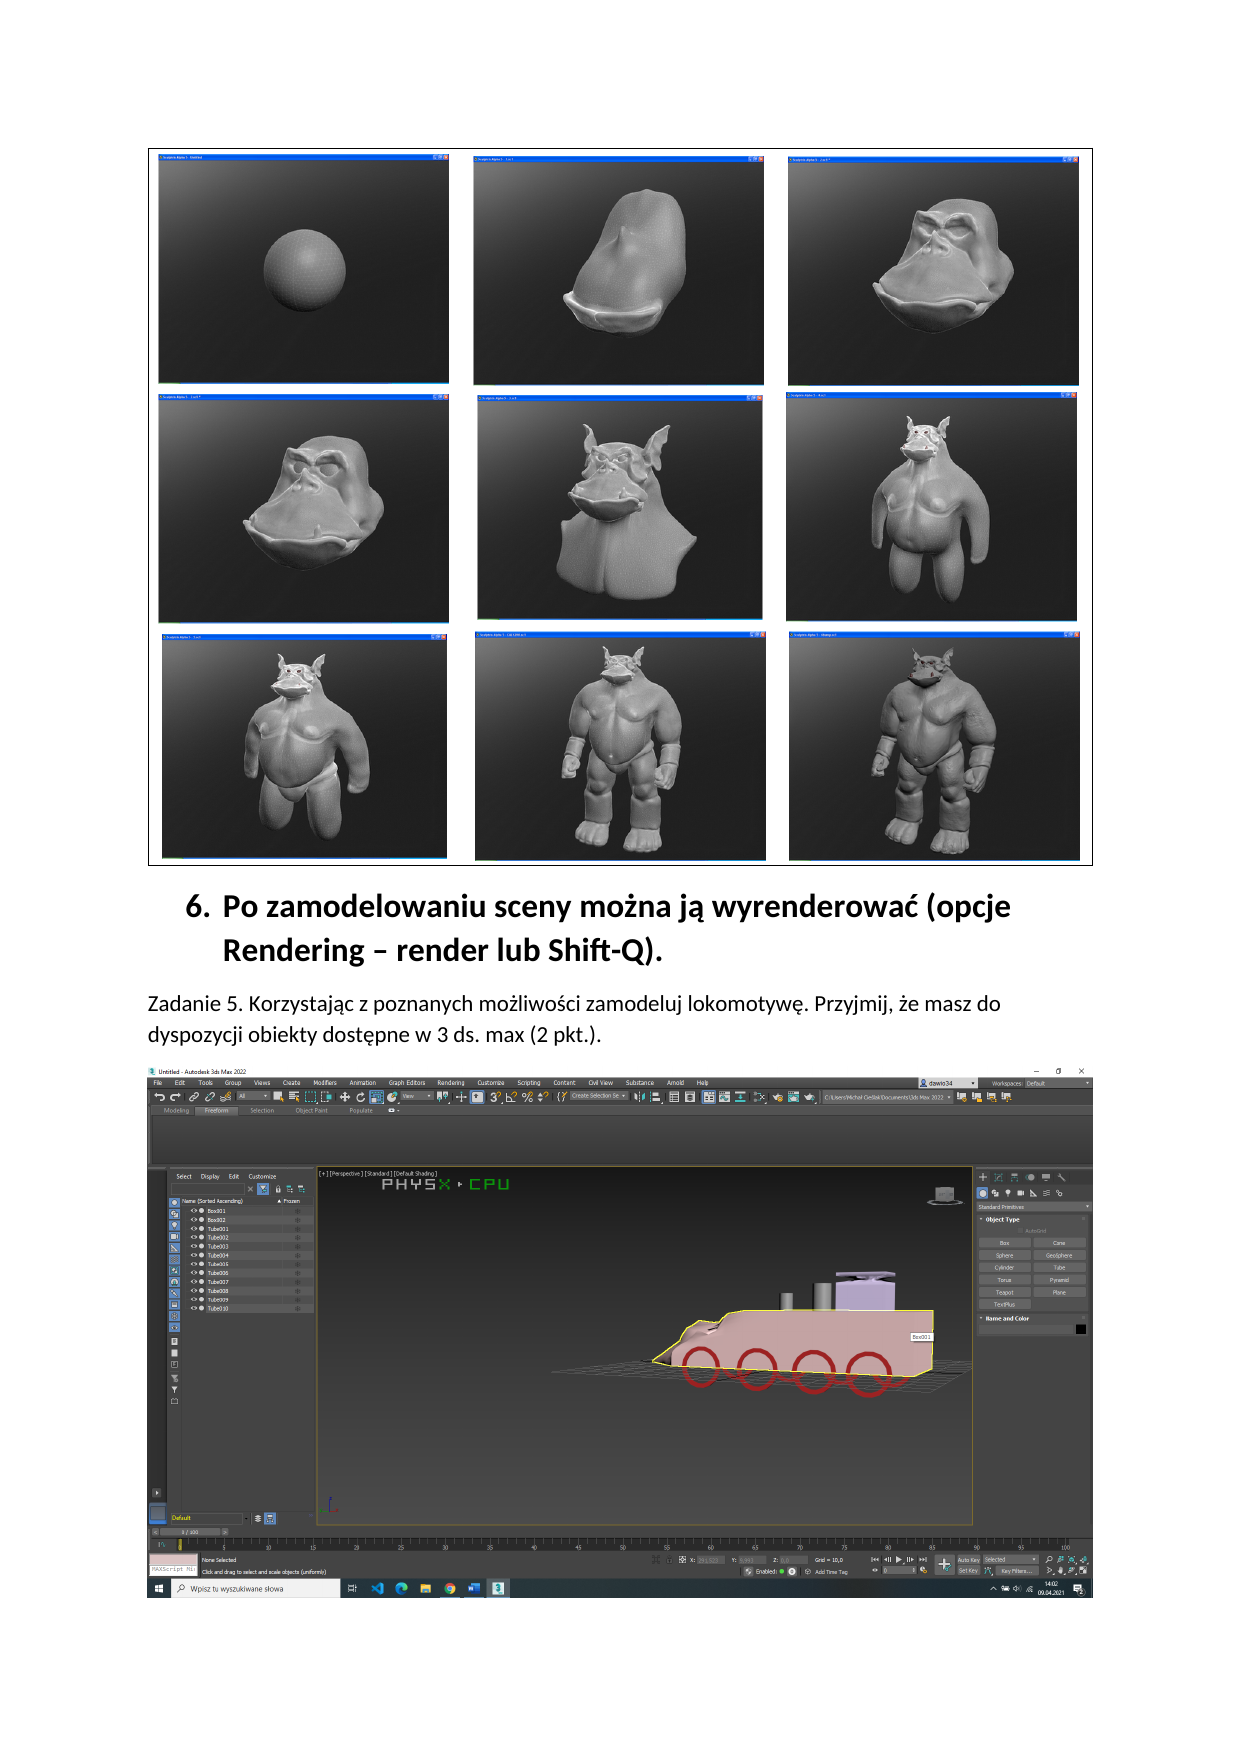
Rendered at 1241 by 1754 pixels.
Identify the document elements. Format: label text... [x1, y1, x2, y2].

list Po zamodelowaniu sceny można ją wyrenderować (opcje Rendering – render lub Shift-Q). [185, 885, 1093, 969]
picture [149, 149, 1092, 865]
text Zadanie 5. Korzystając z poznanych możliwości zamodeluj lokomotywę. Przyjmij, że masz do dyspozycji obiekty dostępne w 3 ds. max (2 pkt.). [148, 989, 1093, 1048]
picture [147, 1066, 1093, 1598]
